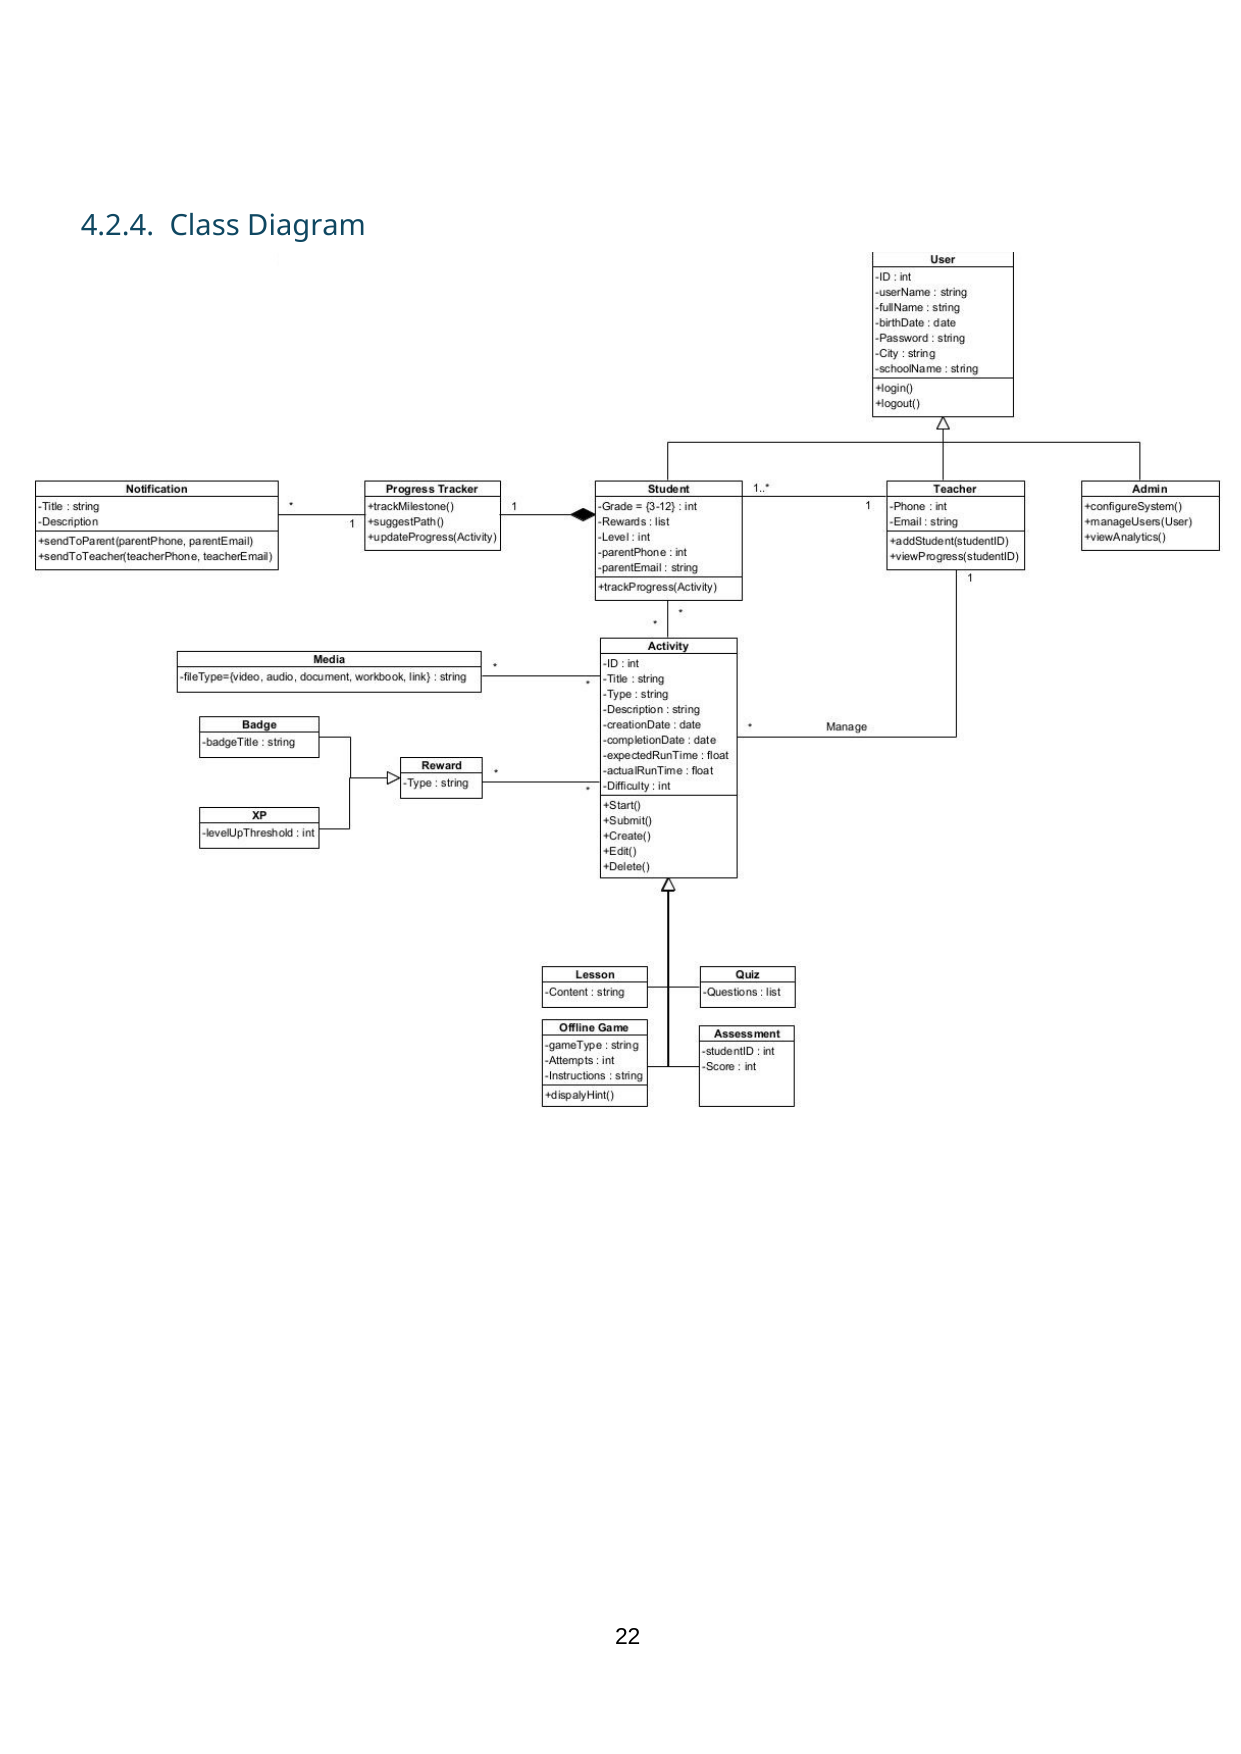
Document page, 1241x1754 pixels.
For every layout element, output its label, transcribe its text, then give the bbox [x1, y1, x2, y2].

subtitle Class Diagram [81, 204, 1152, 244]
picture [34, 252, 1223, 1110]
